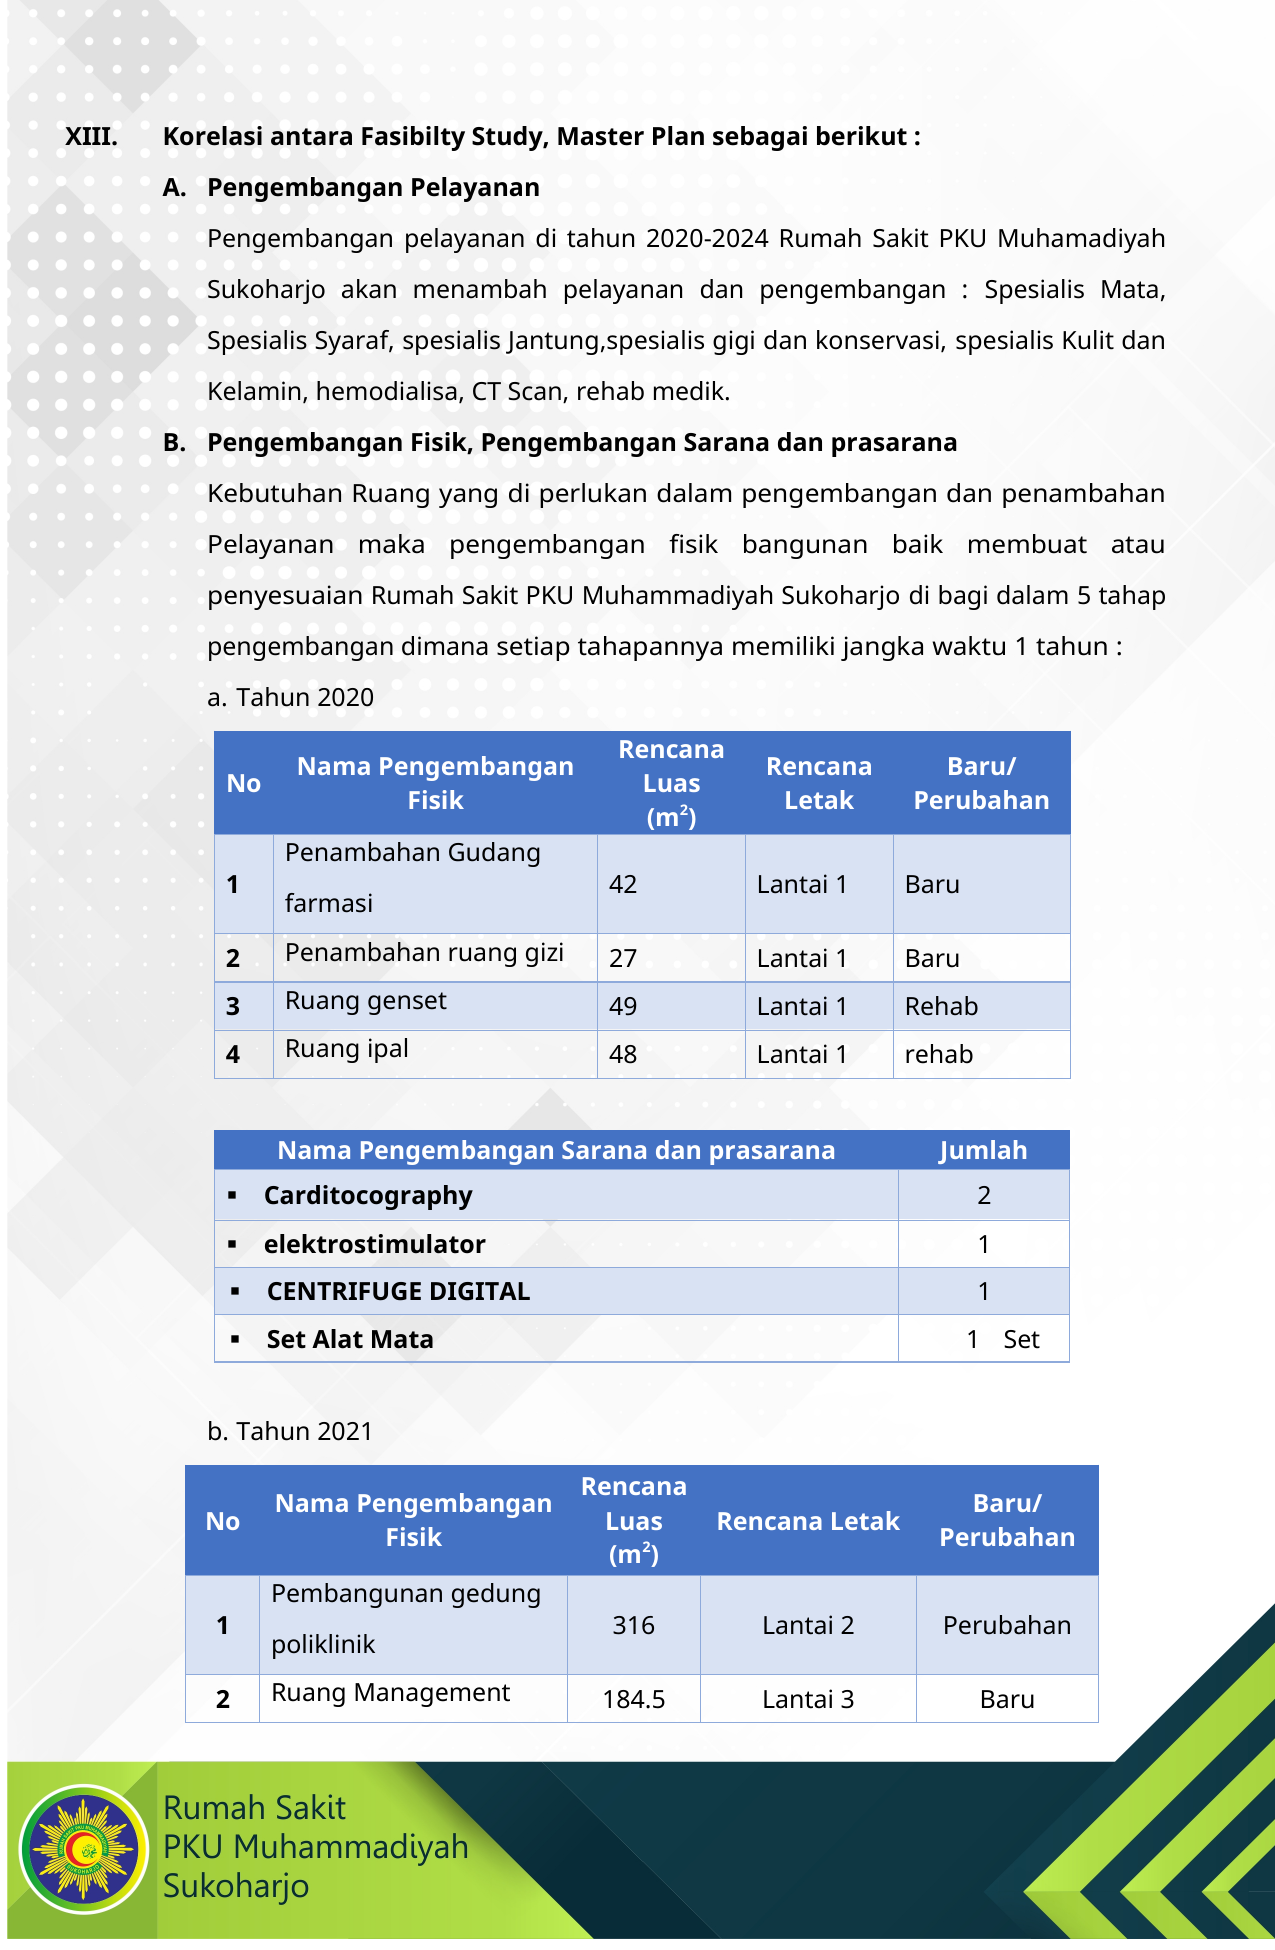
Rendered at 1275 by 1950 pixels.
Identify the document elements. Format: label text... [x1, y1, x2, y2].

table_cell Lantai 1 [746, 983, 893, 1029]
table_cell 42 [598, 835, 745, 933]
table_cell Penambahan Gudang farmasi [274, 835, 597, 933]
table_cell Baru [894, 934, 1070, 981]
table_cell 184.5 [568, 1675, 700, 1722]
table_cell 3 [215, 983, 273, 1029]
table_cell Pembangunan gedung poliklinik [260, 1576, 567, 1674]
table_header Rencana Luas (m2) [598, 732, 745, 834]
table_header Rencana Letak [701, 1466, 916, 1575]
table_cell Ruang Management [260, 1675, 567, 1722]
list Pengembangan Fisik, Pengembangan Sarana dan prasarana [162, 424, 1166, 458]
table_cell 2 [186, 1675, 259, 1722]
table_cell 1 [899, 1221, 1069, 1267]
table_header Baru/ Perubahan [917, 1466, 1098, 1575]
table_header No [215, 732, 273, 834]
table_header Rencana Letak [746, 732, 893, 834]
table_cell CENTRIFUGE DIGITAL [215, 1268, 898, 1314]
list Pengembangan Pelayanan [162, 169, 1166, 203]
table_cell 316 [568, 1576, 700, 1674]
table_cell Rehab [894, 983, 1070, 1029]
table_header Jumlah [899, 1131, 1069, 1169]
table_cell Lantai 1 [746, 835, 893, 933]
table_cell Ruang genset [274, 983, 597, 1029]
list Tahun 2021 [207, 1413, 1166, 1448]
table_cell Set Alat Mata [215, 1315, 898, 1361]
table_cell 48 [598, 1031, 745, 1078]
table_cell Baru [894, 835, 1070, 933]
list Korelasi antara Fasibilty Study, Master Plan sebagai berikut : [118, 118, 1166, 152]
table_header No [186, 1466, 259, 1575]
table_header Nama Pengembangan Fisik [274, 732, 597, 834]
table_cell Ruang ipal [274, 1031, 597, 1078]
table_header Rencana Luas (m2) [568, 1466, 700, 1575]
table_cell Penambahan ruang gizi [274, 934, 597, 981]
table_cell Carditocography [215, 1170, 898, 1219]
table_cell elektrostimulator [215, 1221, 898, 1267]
table_cell 1 [899, 1268, 1069, 1314]
table_cell rehab [894, 1031, 1070, 1078]
table_cell 27 [598, 934, 745, 981]
text Pengembangan pelayanan di tahun 2020-2024 Rumah Sakit PKU Muhamadiyah Sukoharjo akan menambah pelayanan dan pengembangan : Spesialis Mata, Spesialis Syaraf, spesialis Jantung,spesialis gigi dan konservasi, spesialis Kulit dan Kelamin, hemodialisa, CT Scan, rehab medik. [207, 220, 1166, 407]
table_cell Set [899, 1315, 1069, 1361]
table_cell Lantai 2 [701, 1576, 916, 1674]
picture [7, 0, 1275, 1939]
table_cell Lantai 1 [746, 934, 893, 981]
table_cell 2 [215, 934, 273, 981]
table_cell 2 [899, 1170, 1069, 1219]
table_header Baru/ Perubahan [894, 732, 1070, 834]
table_cell 4 [215, 1031, 273, 1078]
table_header Nama Pengembangan Sarana dan prasarana [215, 1131, 898, 1169]
table_cell Lantai 3 [701, 1675, 916, 1722]
table_cell Baru [917, 1675, 1098, 1722]
table_header Nama Pengembangan Fisik [260, 1466, 567, 1575]
table_cell 49 [598, 983, 745, 1029]
text Kebutuhan Ruang yang di perlukan dalam pengembangan dan penambahan Pelayanan maka pengembangan fisik bangunan baik membuat atau penyesuaian Rumah Sakit PKU Muhammadiyah Sukoharjo di bagi dalam 5 tahap pengembangan dimana setiap tahapannya memiliki jangka waktu 1 tahun : [207, 475, 1166, 663]
list Tahun 2020 [207, 679, 1166, 714]
table_cell Perubahan [917, 1576, 1098, 1674]
table_cell Lantai 1 [746, 1031, 893, 1078]
table_cell 1 [215, 835, 273, 933]
table_cell 1 [186, 1576, 259, 1674]
